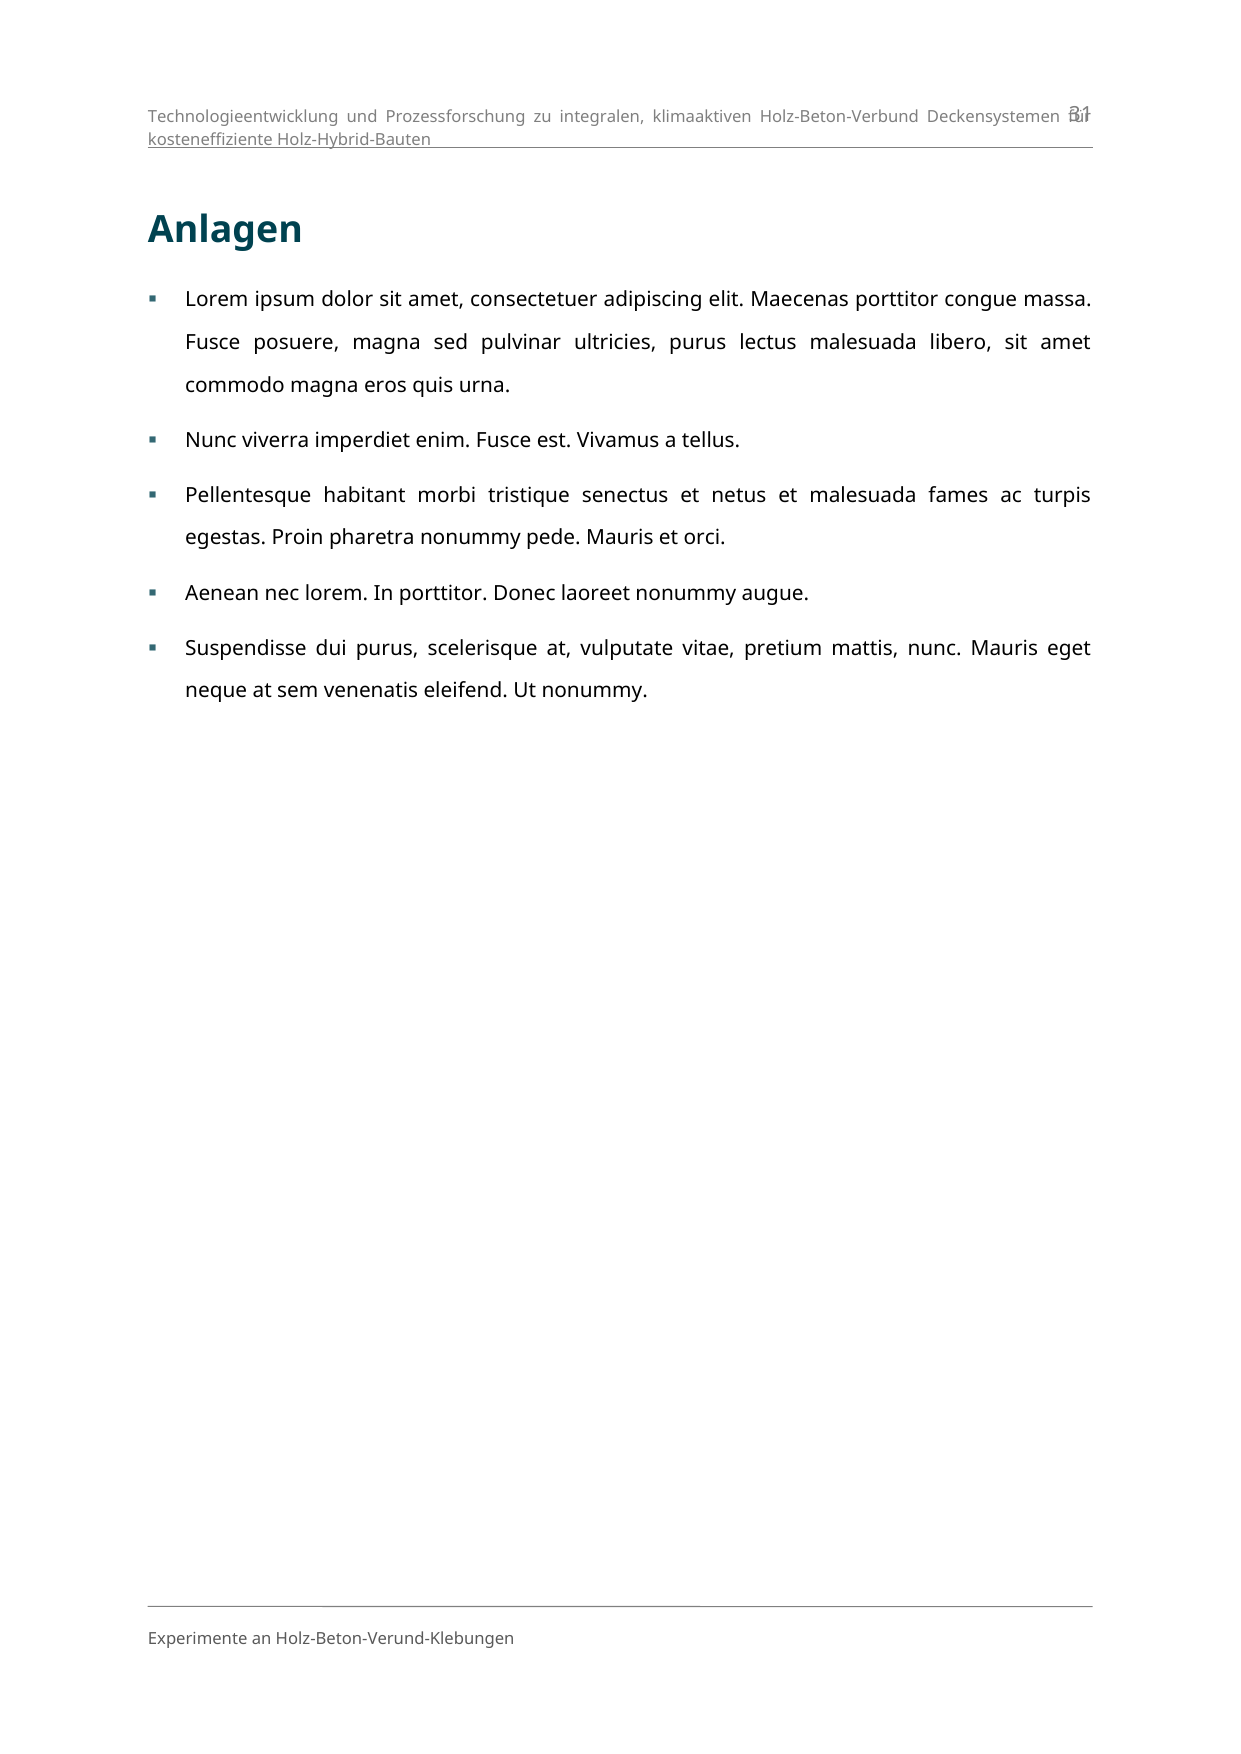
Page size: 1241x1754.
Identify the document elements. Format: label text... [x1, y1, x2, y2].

text Aenean nec lorem. In porttitor. Donec laoreet nonummy augue. [148, 578, 1092, 606]
subtitle Anlagen [148, 202, 1092, 253]
text Lorem ipsum dolor sit amet, consectetuer adipiscing elit. Maecenas porttitor congue massa. Fusce posuere, magna sed pulvinar ultricies, purus lectus malesuada libero, sit amet commodo magna eros quis urna. [148, 284, 1092, 398]
text Nunc viverra imperdiet enim. Fusce est. Vivamus a tellus. [148, 425, 1092, 453]
text Pellentesque habitant morbi tristique senectus et netus et malesuada fames ac turpis egestas. Proin pharetra nonummy pede. Mauris et orci. [148, 480, 1092, 551]
text Suspendisse dui purus, scelerisque at, vulputate vitae, pretium mattis, nunc. Mauris eget neque at sem venenatis eleifend. Ut nonummy. [148, 633, 1092, 704]
